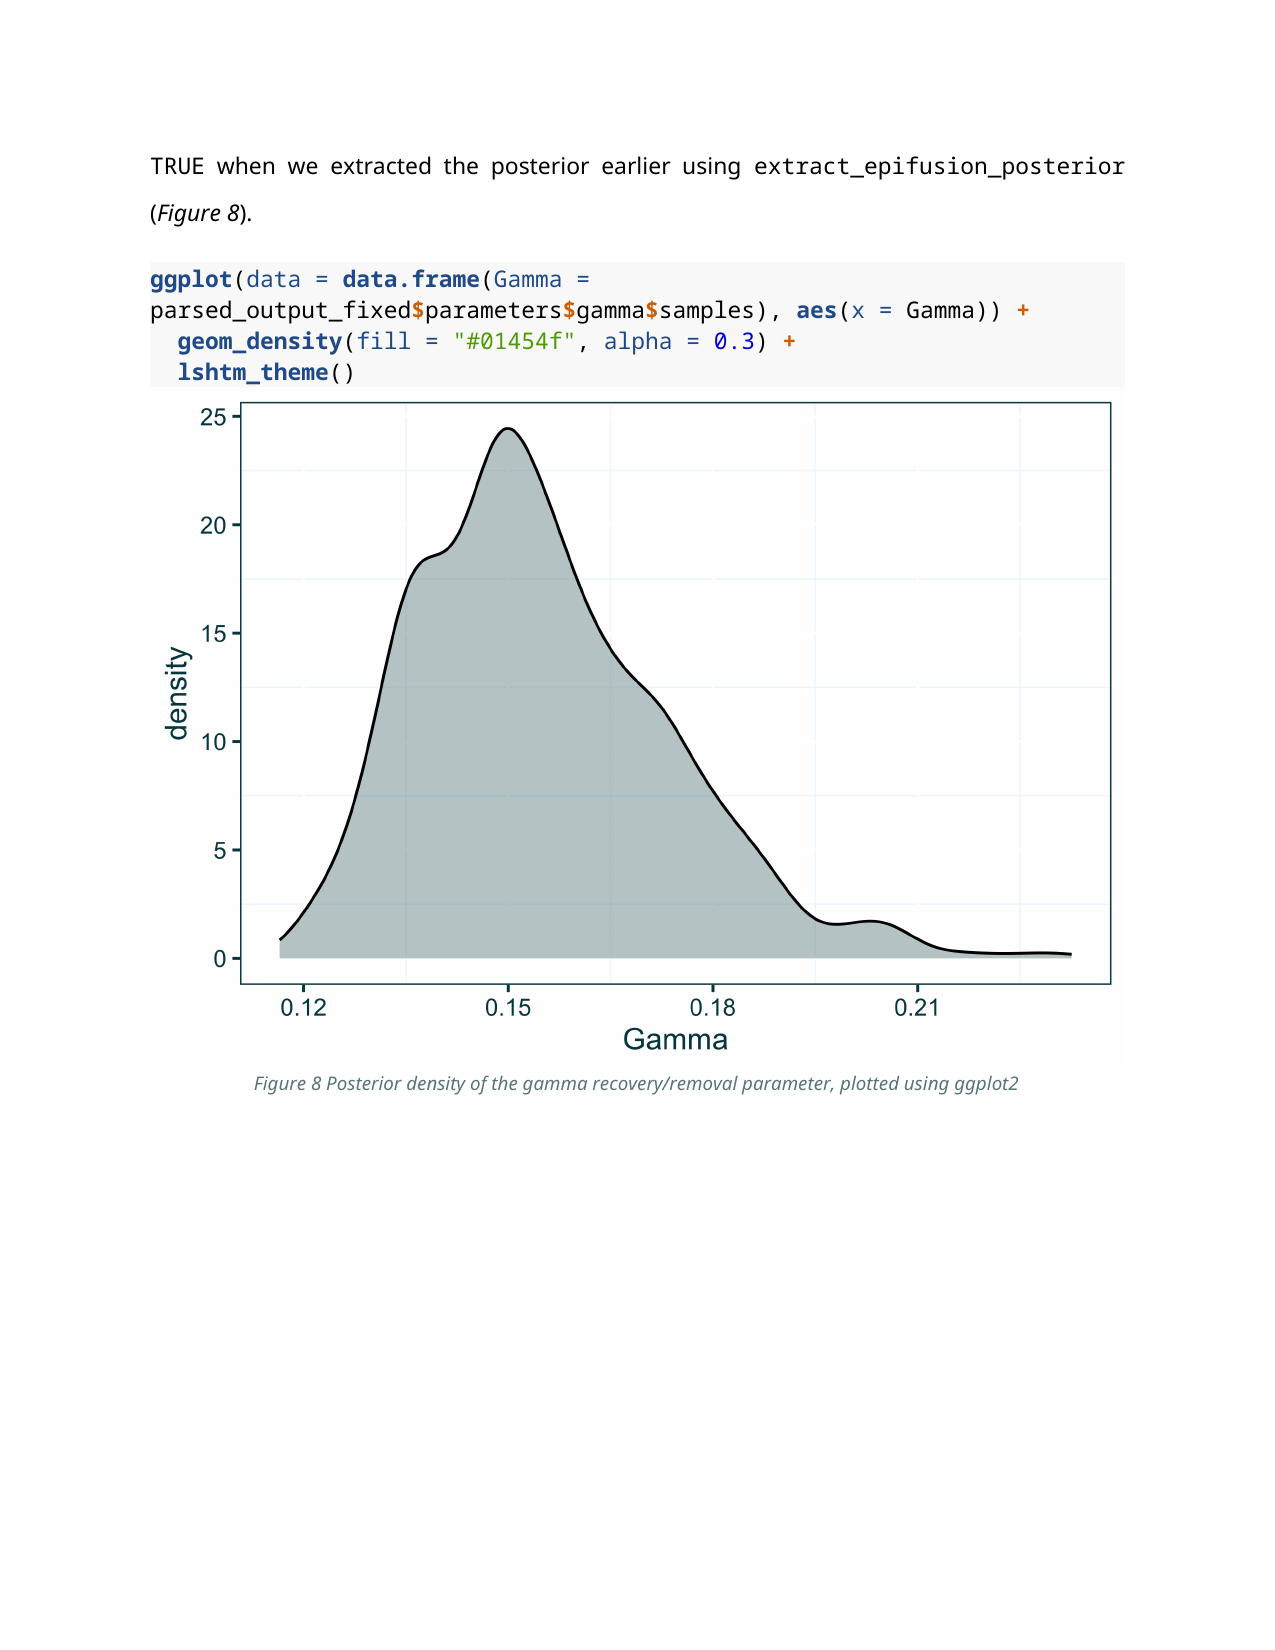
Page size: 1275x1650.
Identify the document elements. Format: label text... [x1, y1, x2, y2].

text Figure 8 Posterior density of the gamma recovery/removal parameter, plotted using ggplot2 [150, 1070, 1125, 1096]
picture [150, 387, 1125, 1070]
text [150, 150, 1125, 228]
text ggplot(data = data.frame(Gamma = parsed_output_fixed$parameters$gamma$samples), aes(x = Gamma)) + geom_density(fill = "#01454f", alpha = 0.3) + lshtm_theme() [150, 262, 1125, 387]
